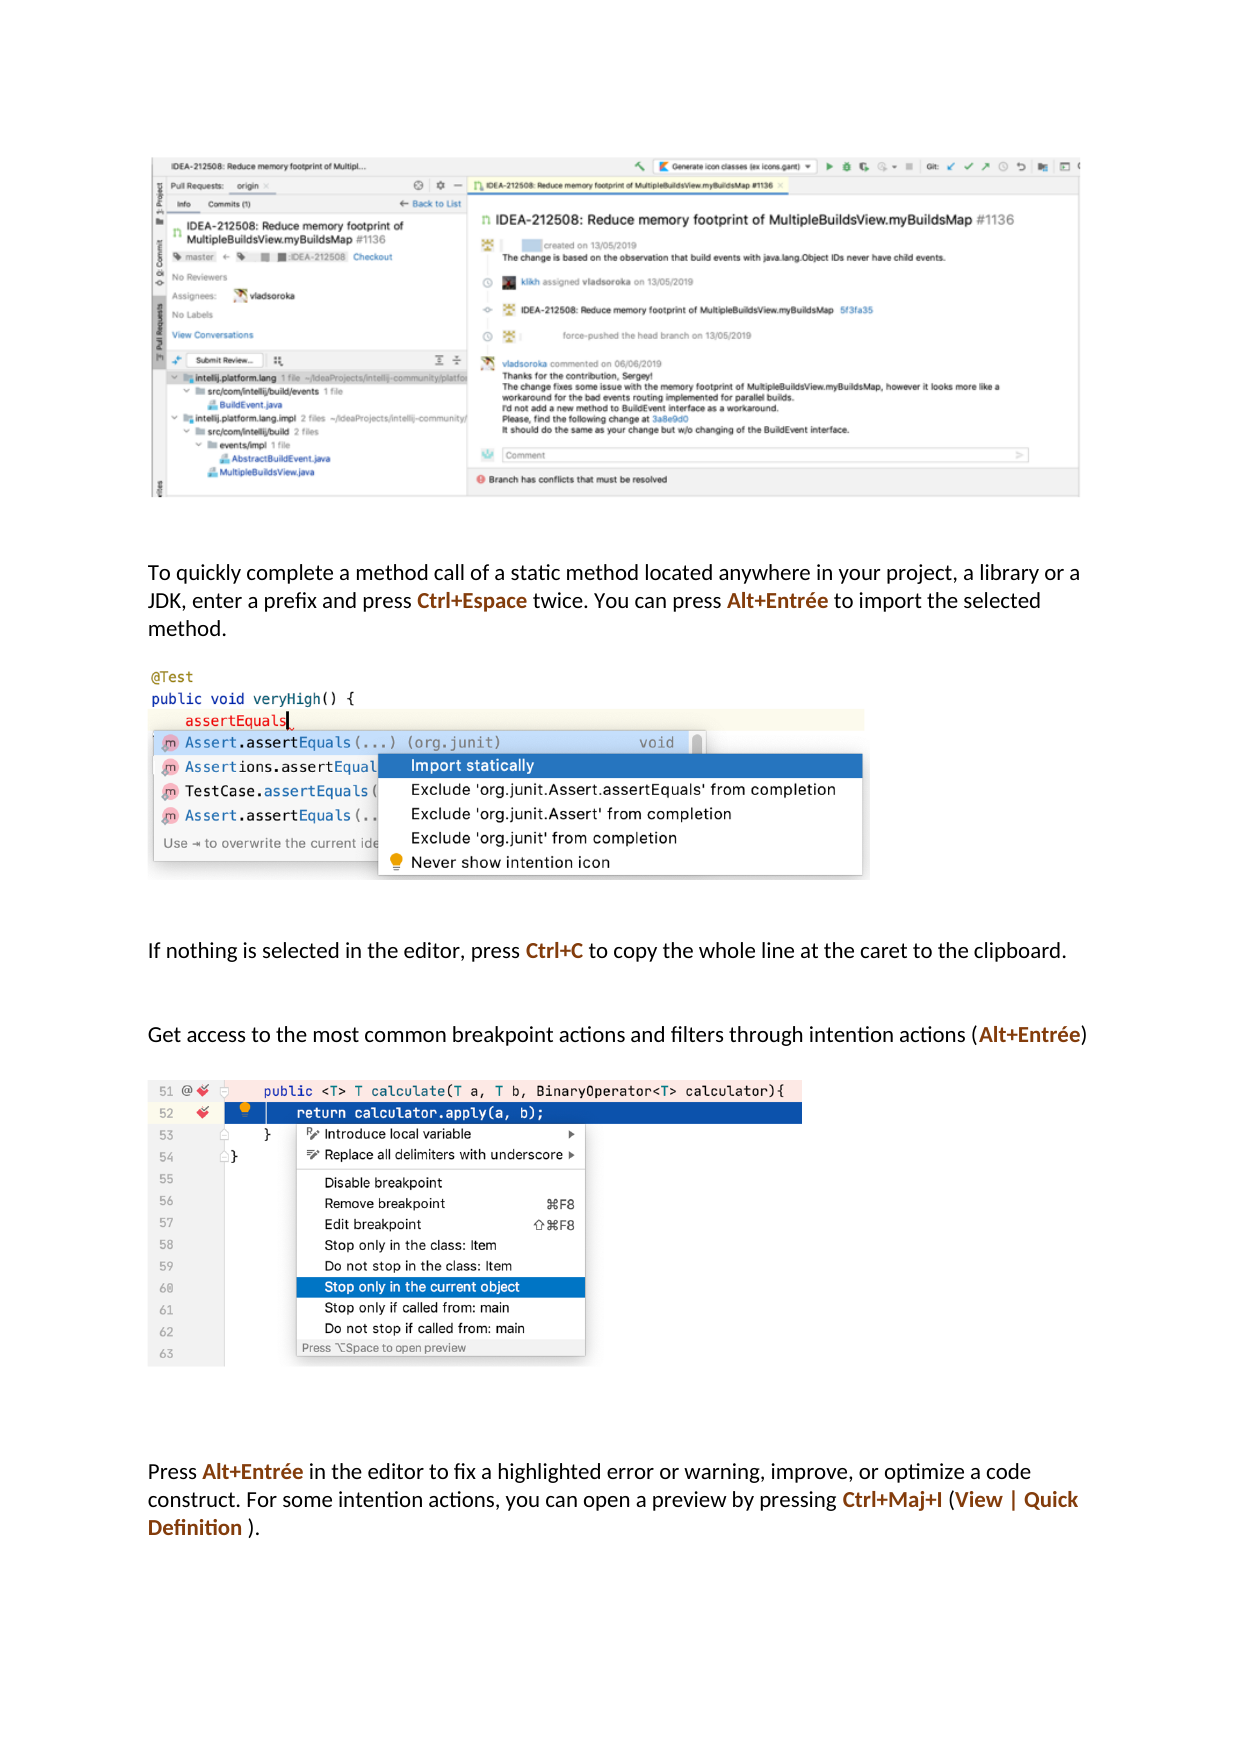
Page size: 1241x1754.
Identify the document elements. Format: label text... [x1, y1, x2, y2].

text Press Alt+Entrée in the editor to fix a highlighted error or warning, improve, or optimize a code construct. For some intention actions, you can open a preview by pressing Ctrl+Maj+I (View | Quick Definition ). [148, 1457, 1093, 1541]
text Get access to the most common breakpoint actions and filters through intention actions (Alt+Entrée) [148, 1020, 1093, 1048]
text To quickly complete a method call of a static method located anywhere in your project, a library or a JDK, enter a prefix and press Ctrl+Espace twice. You can press Alt+Entrée to import the selected method. [148, 558, 1093, 642]
picture [147, 147, 1093, 503]
picture [147, 670, 870, 880]
text If nothing is selected in the editor, press Ctrl+C to copy the whole line at the caret to the clipboard. [148, 936, 1093, 964]
picture [147, 1076, 806, 1373]
